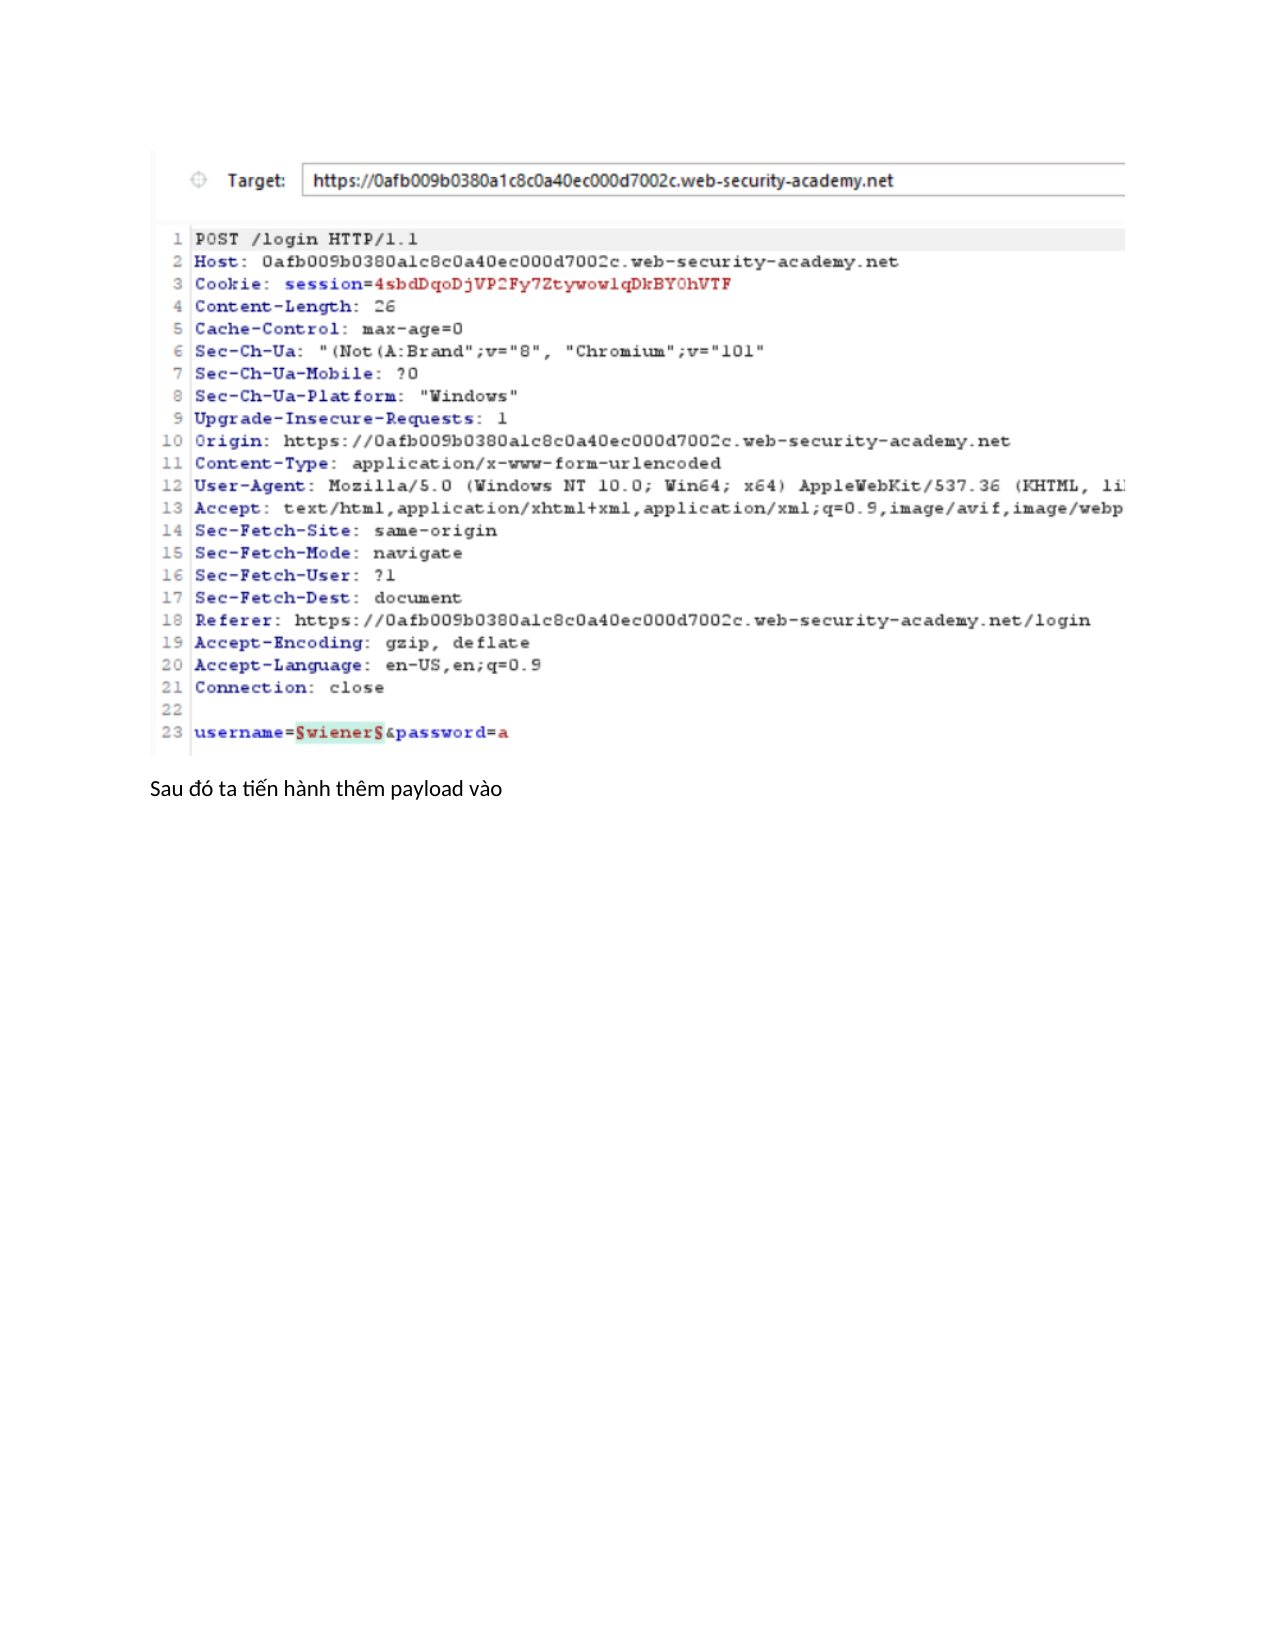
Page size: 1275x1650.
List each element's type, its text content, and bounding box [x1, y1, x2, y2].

text Sau đó ta tiến hành thêm payload vào [150, 774, 1125, 802]
picture [150, 150, 1125, 756]
